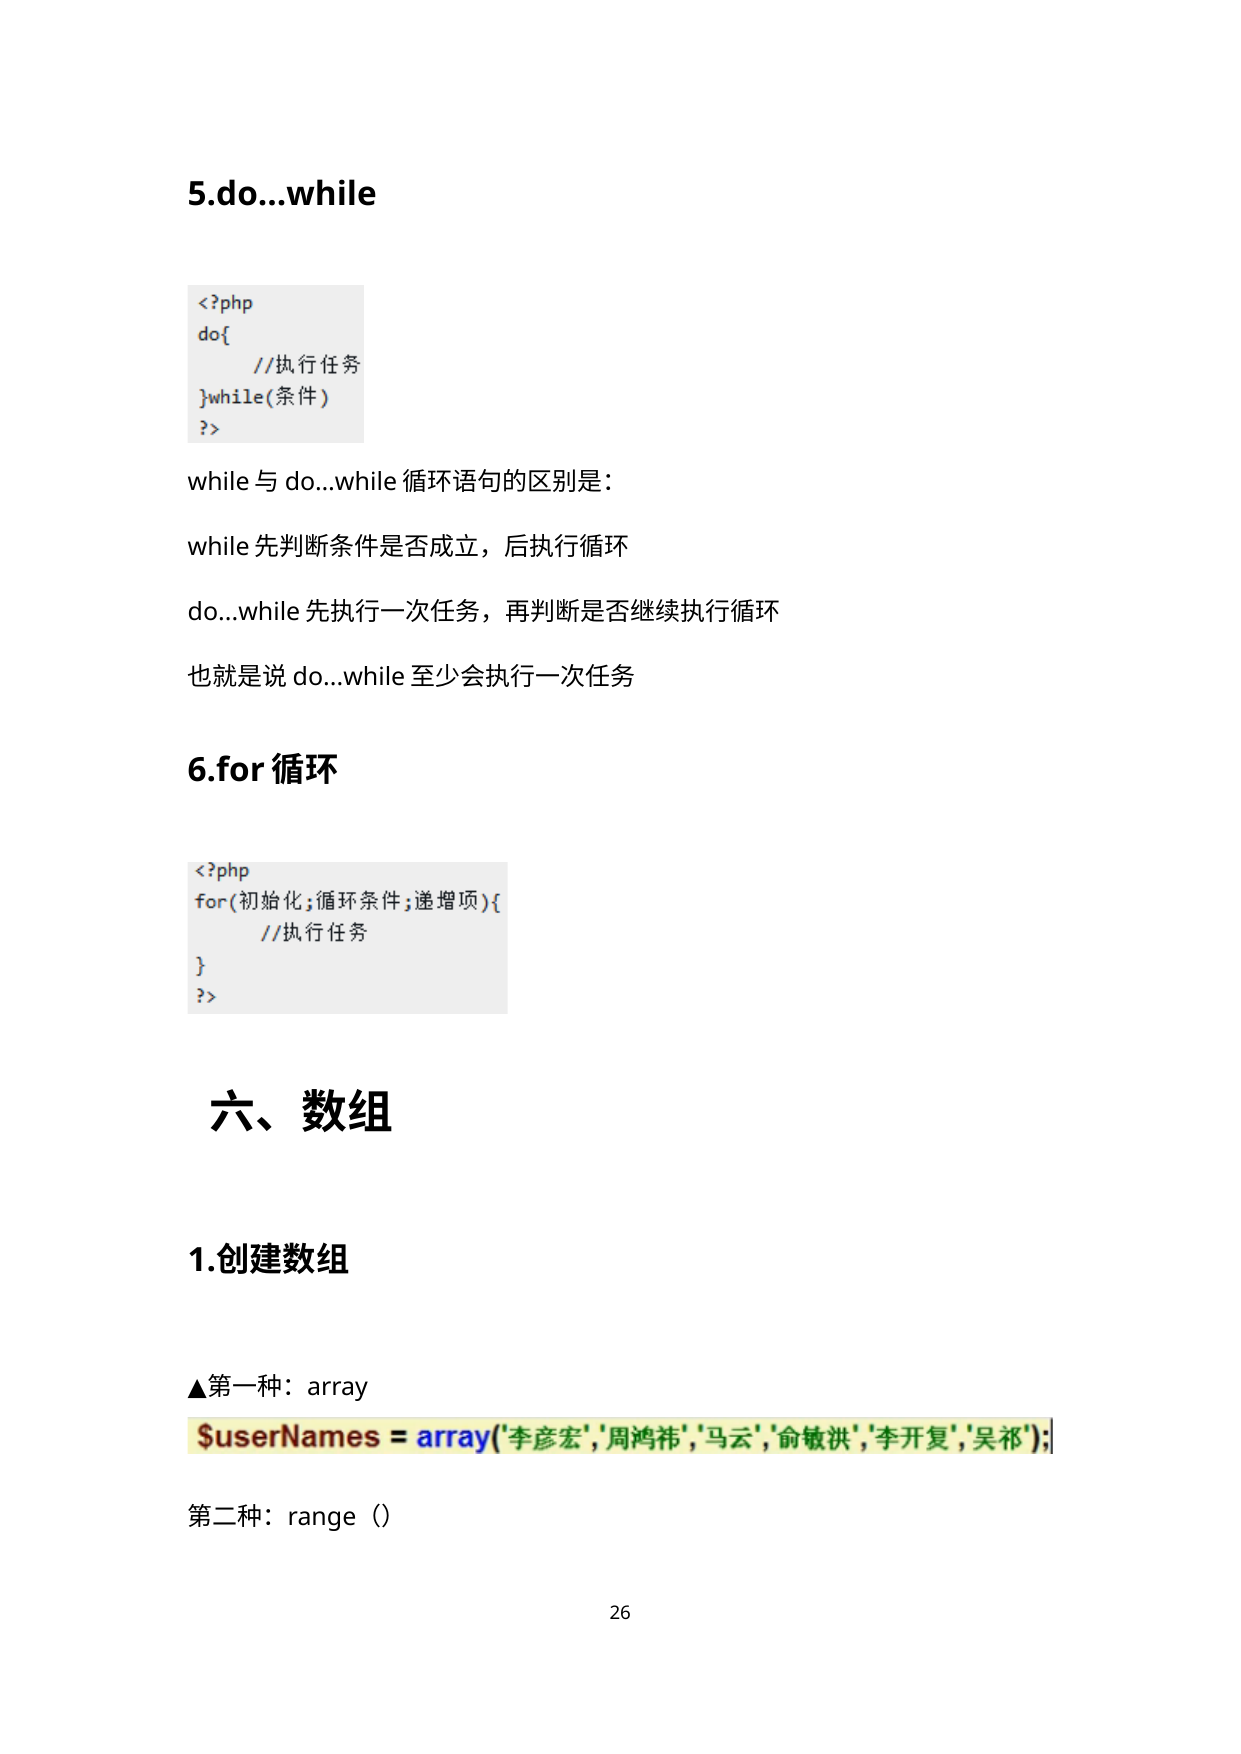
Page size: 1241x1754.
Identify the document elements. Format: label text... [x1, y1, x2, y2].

text 第二种：range（） [187, 1482, 1053, 1547]
picture [187, 285, 364, 443]
picture [187, 862, 508, 1014]
text ▲第一种：array [187, 1352, 1053, 1417]
text do...while先执行一次任务，再判断是否继续执行循环 [187, 577, 1053, 642]
text 六、数组 [209, 1060, 1031, 1157]
text while与do…while循环语句的区别是： [187, 447, 1053, 512]
picture [187, 1417, 1053, 1454]
text 也就是说do...while至少会执行一次任务 [187, 642, 1053, 707]
text 5.do…while [187, 160, 1053, 225]
text 1.创建数组 [187, 1225, 1053, 1290]
text while先判断条件是否成立，后执行循环 [187, 512, 1053, 577]
text 6.for循环 [187, 734, 1053, 799]
